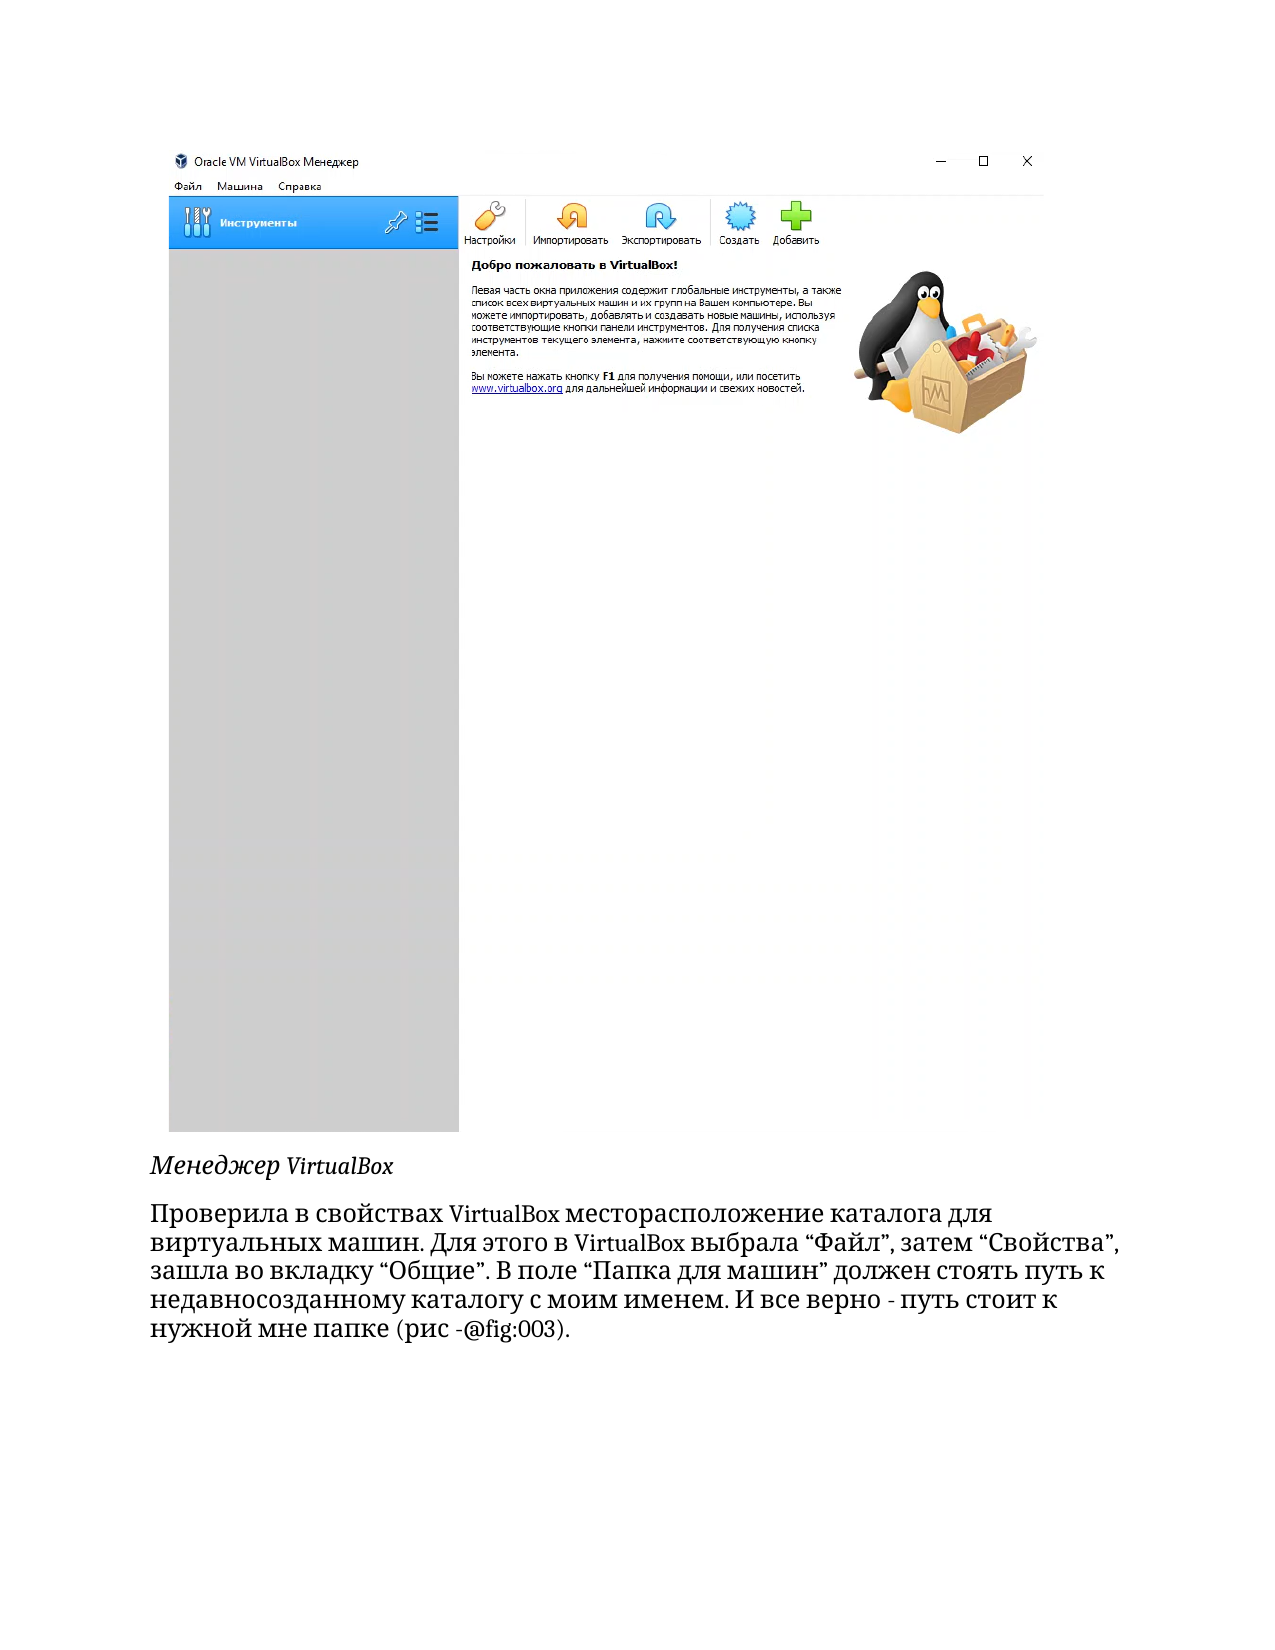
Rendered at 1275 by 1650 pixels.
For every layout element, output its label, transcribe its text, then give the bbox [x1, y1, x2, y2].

text Менеджер VirtualBox [150, 1152, 1125, 1181]
picture [168, 150, 1044, 1132]
text Проверила в свойствах VirtualBox месторасположение каталога для виртуальных машин. Для этого в VirtualBox выбрала “Файл”, затем “Свойства”, зашла во вкладку “Общие”. В поле “Папка для машин” должен стоять путь к недавносозданному каталогу с моим именем. И все верно - путь стоит к нужной мне папке (рис -@fig:003). [150, 1200, 1125, 1343]
